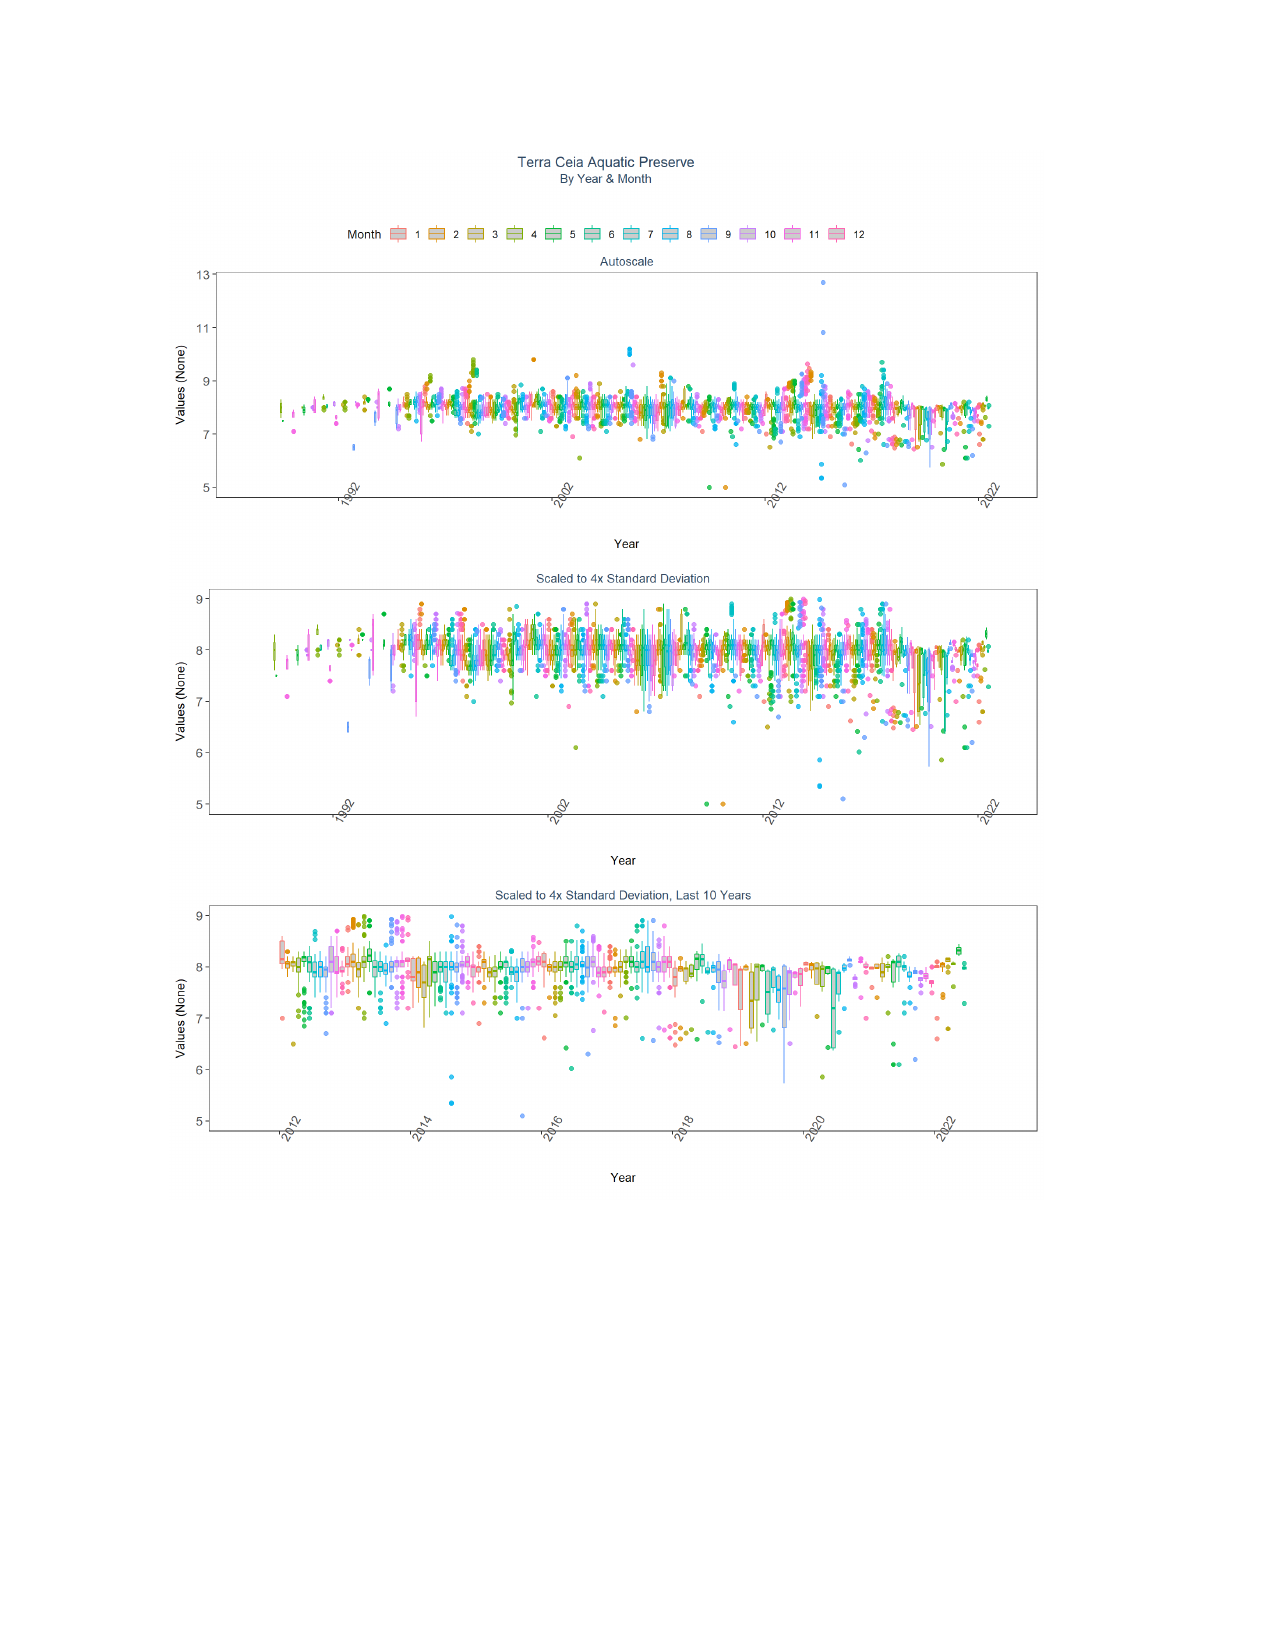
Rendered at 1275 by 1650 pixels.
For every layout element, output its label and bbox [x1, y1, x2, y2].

picture [168, 150, 1044, 1200]
